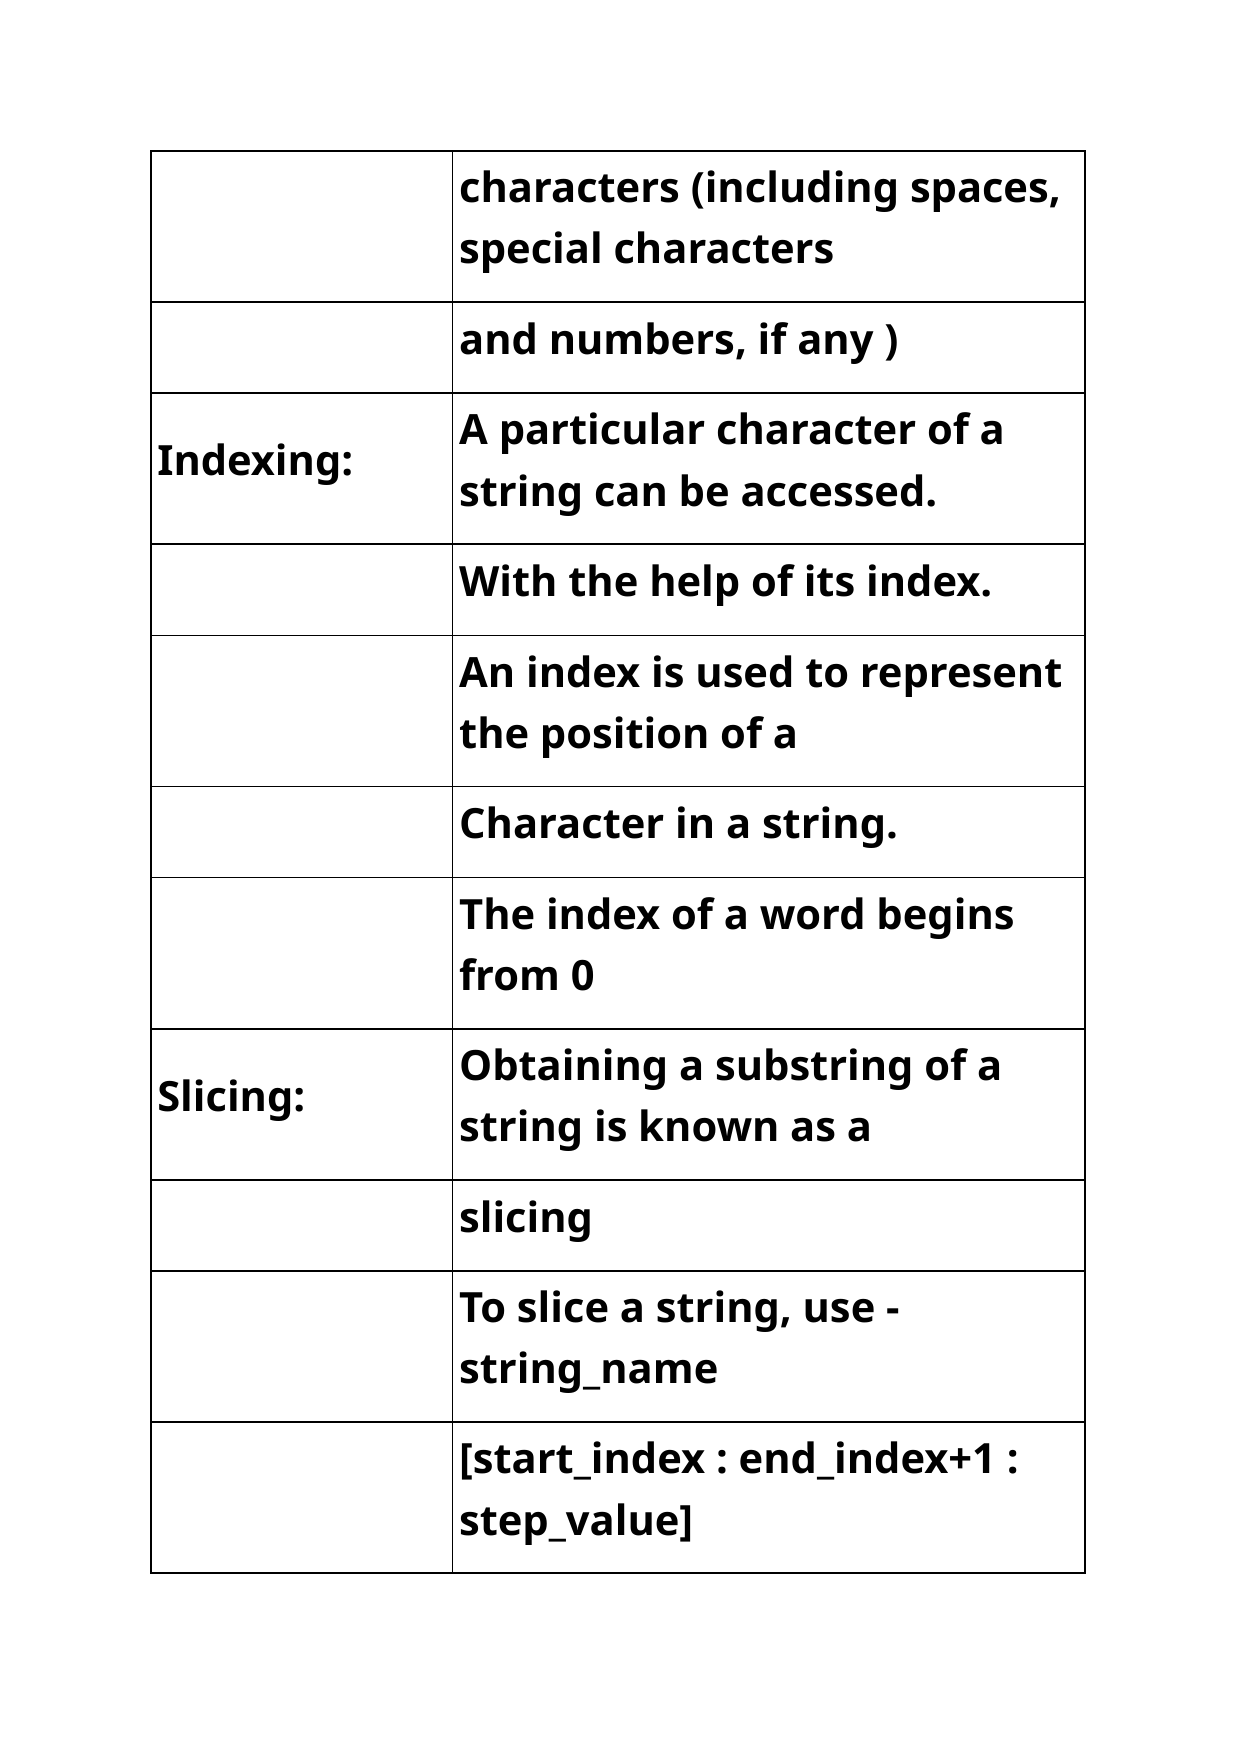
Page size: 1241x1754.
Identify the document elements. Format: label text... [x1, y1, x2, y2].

table_cell [152, 636, 452, 786]
table_cell [152, 545, 452, 634]
table_cell [start_index : end_index+1 : step_value] [453, 1423, 1084, 1572]
table_cell Slicing: [152, 1030, 452, 1179]
table_cell [152, 878, 452, 1028]
table_cell [152, 303, 452, 392]
table_cell To slice a string, use - string_name [453, 1272, 1084, 1421]
table_cell Character in a string. [453, 787, 1084, 877]
table_cell With the help of its index. [453, 545, 1084, 634]
table_cell [152, 1181, 452, 1270]
table_cell The index of a word begins from 0 [453, 878, 1084, 1028]
table_cell and numbers, if any ) [453, 303, 1084, 392]
table_cell characters (including spaces, special characters [453, 152, 1084, 301]
table_cell slicing [453, 1181, 1084, 1270]
table_cell [152, 1272, 452, 1421]
table_cell [152, 1423, 452, 1572]
table_cell A particular character of a string can be accessed. [453, 394, 1084, 543]
table_cell [152, 152, 452, 301]
table_cell Indexing: [152, 394, 452, 543]
table_cell [152, 787, 452, 877]
table_cell An index is used to represent the position of a [453, 636, 1084, 786]
table_cell Obtaining a substring of a string is known as a [453, 1030, 1084, 1179]
